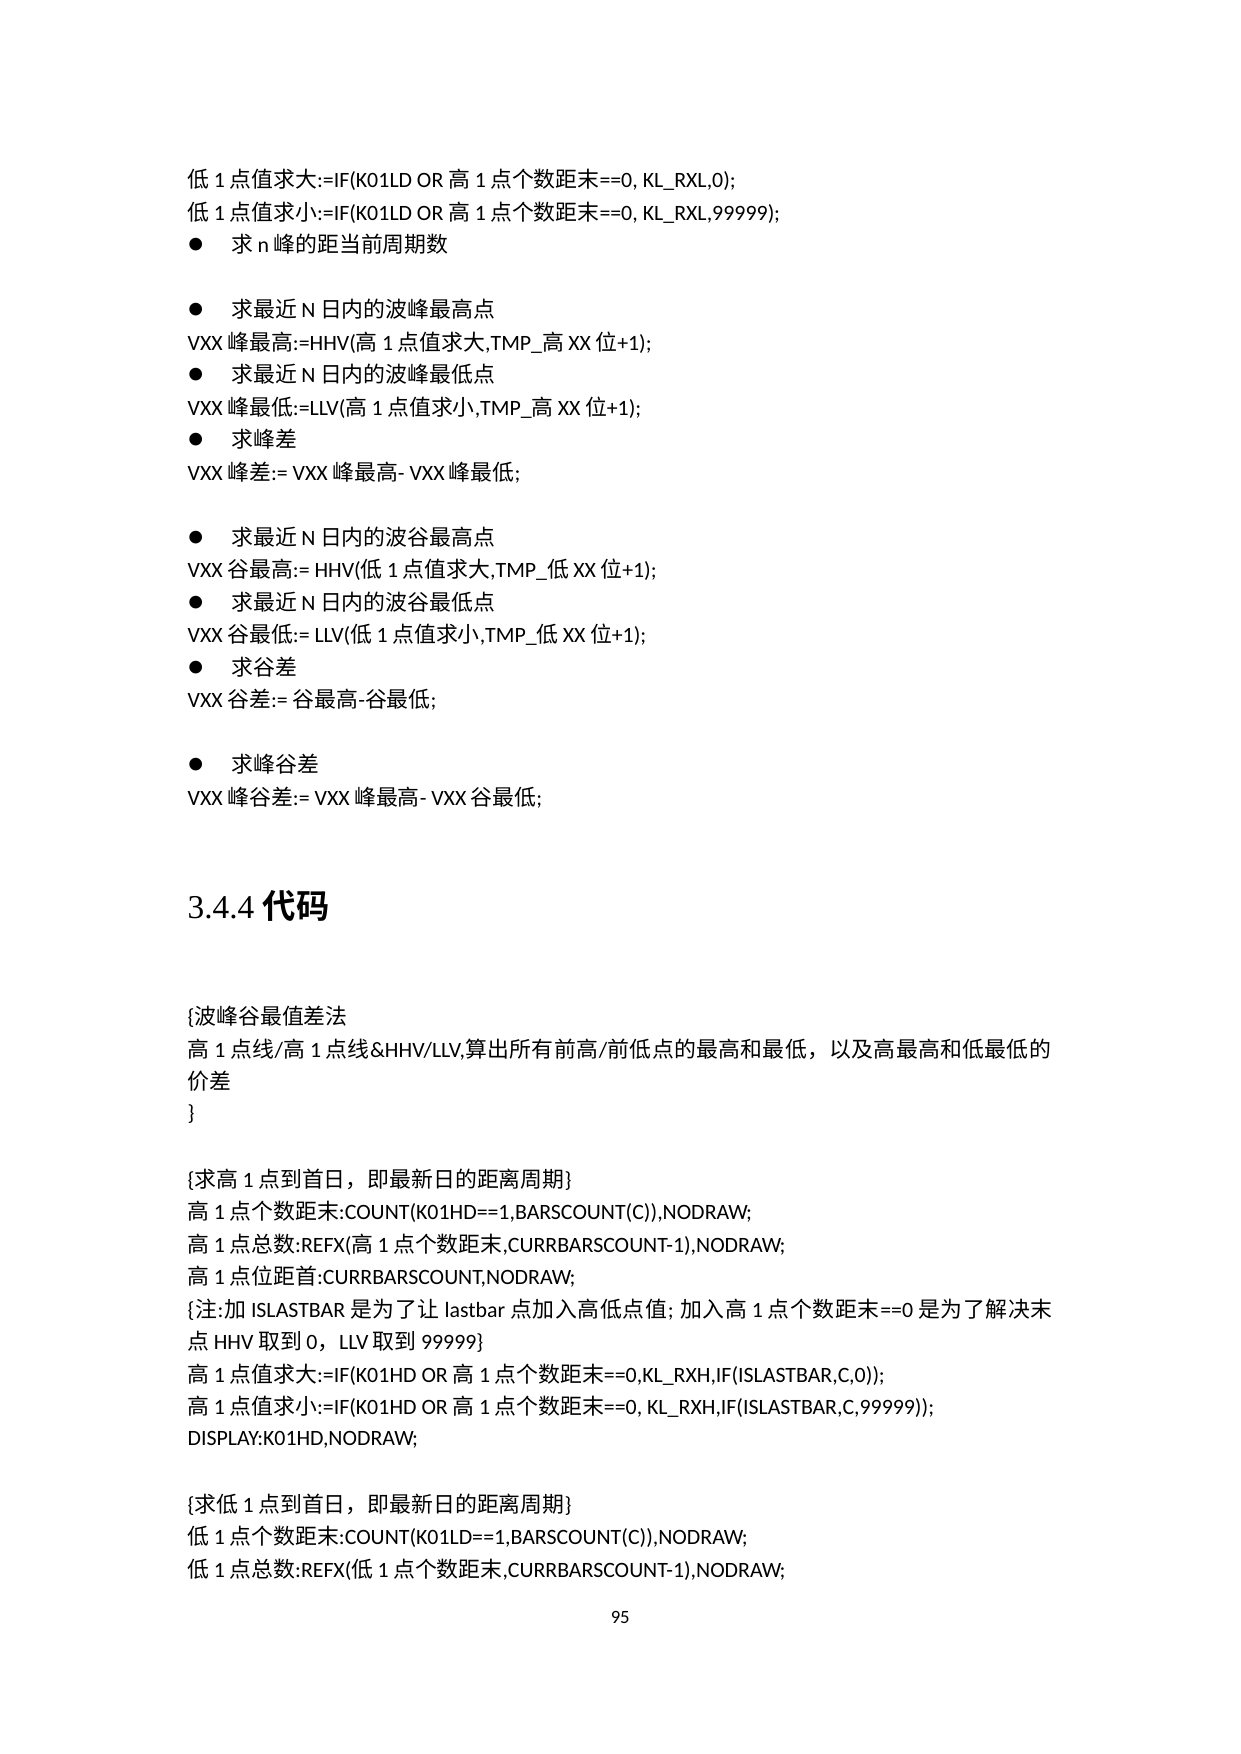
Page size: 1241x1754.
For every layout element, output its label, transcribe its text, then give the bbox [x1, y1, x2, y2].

list 求n峰的距当前周期数 [187, 227, 1053, 259]
text VXX峰最低:=LLV(高1点值求小,TMP_高XX位+1); [187, 389, 1053, 422]
text {求低1点到首日，即最新日的距离周期} [187, 1486, 1053, 1519]
text {注:加ISLASTBAR是为了让lastbar点加入高低点值; 加入高1点个数距末==0是为了解决末点HHV取到0，LLV取到99999} [187, 1291, 1053, 1356]
text 高1点个数距末:COUNT(K01HD==1,BARSCOUNT(C)),NODRAW; [187, 1194, 1053, 1226]
text VXX峰谷差:= VXX峰最高- VXX谷最低; [187, 779, 1053, 812]
list 求峰差 [187, 422, 1053, 454]
text 高1点值求小:=IF(K01HD OR 高1点个数距末==0, KL_RXH,IF(ISLASTBAR,C,99999)); [187, 1389, 1053, 1421]
text 高1点线/高1点线&HHV/LLV,算出所有前高/前低点的最高和最低，以及高最高和低最低的价差 [187, 1031, 1053, 1096]
text 高1点总数:REFX(高1点个数距末,CURRBARSCOUNT-1),NODRAW; [187, 1226, 1053, 1259]
text 低1点总数:REFX(低1点个数距末,CURRBARSCOUNT-1),NODRAW; [187, 1551, 1053, 1584]
list 求最近N日内的波峰最高点 [187, 292, 1053, 324]
list 求谷差 [187, 649, 1053, 682]
text 低1点个数距末:COUNT(K01LD==1,BARSCOUNT(C)),NODRAW; [187, 1519, 1053, 1551]
text VXX谷最高:= HHV(低1点值求大,TMP_低XX位+1); [187, 552, 1053, 584]
text VXX峰最高:=HHV(高1点值求大,TMP_高XX位+1); [187, 324, 1053, 357]
subtitle 代码 [187, 872, 1053, 937]
list 求最近N日内的波峰最低点 [187, 357, 1053, 389]
text VXX谷最低:= LLV(低1点值求小,TMP_低XX位+1); [187, 617, 1053, 649]
text VXX谷差:= 谷最高-谷最低; [187, 682, 1053, 714]
text {波峰谷最值差法 [187, 999, 1053, 1031]
text DISPLAY:K01HD,NODRAW; [187, 1421, 1053, 1454]
text 高1点值求大:=IF(K01HD OR 高1点个数距末==0,KL_RXH,IF(ISLASTBAR,C,0)); [187, 1356, 1053, 1389]
text 低1点值求小:=IF(K01LD OR 高1点个数距末==0, KL_RXL,99999); [187, 194, 1053, 227]
text 高1点位距首:CURRBARSCOUNT,NODRAW; [187, 1259, 1053, 1291]
list 求最近N日内的波谷最高点 [187, 519, 1053, 552]
text } [187, 1096, 1053, 1129]
list 求最近N日内的波谷最低点 [187, 584, 1053, 617]
text 低1点值求大:=IF(K01LD OR 高1点个数距末==0, KL_RXL,0); [187, 162, 1053, 194]
list 求峰谷差 [187, 747, 1053, 779]
text VXX峰差:= VXX峰最高- VXX峰最低; [187, 454, 1053, 487]
text {求高1点到首日，即最新日的距离周期} [187, 1161, 1053, 1194]
